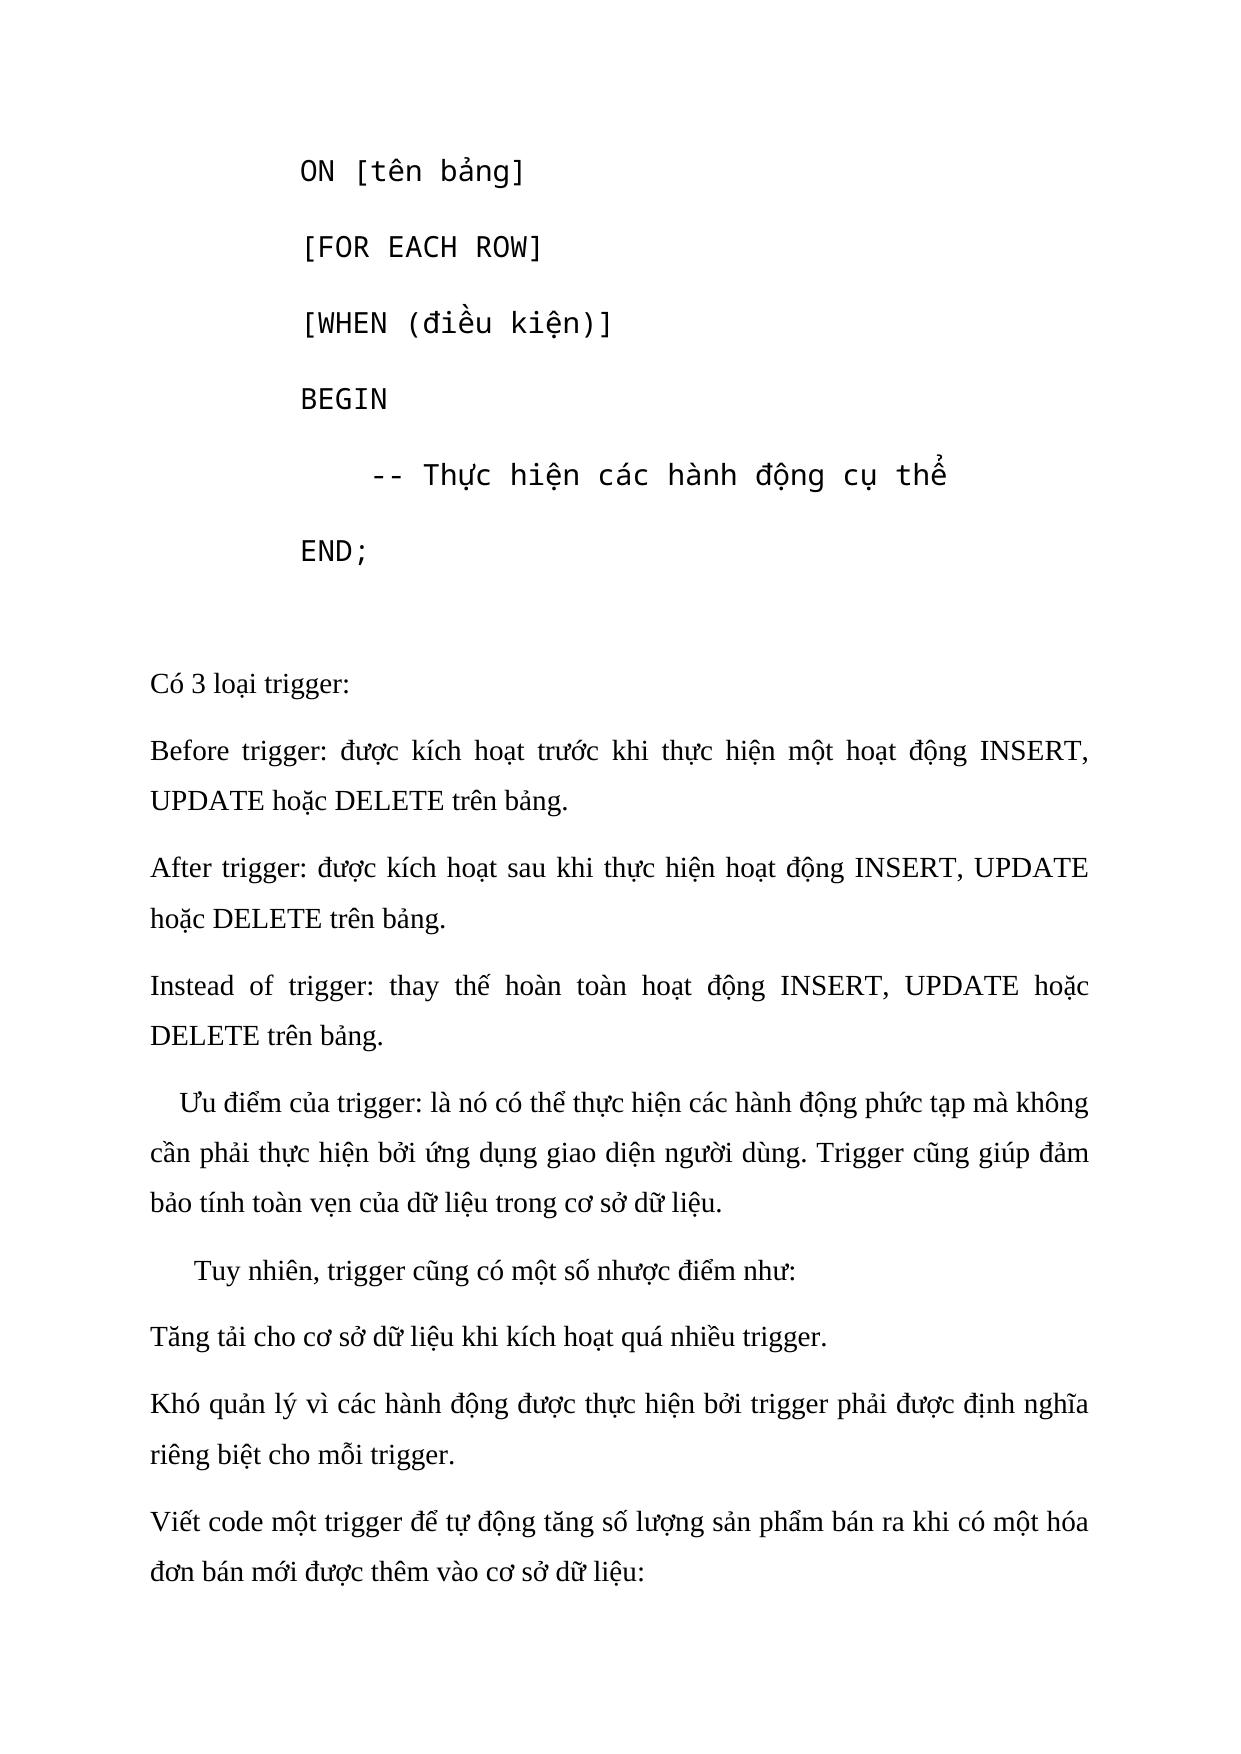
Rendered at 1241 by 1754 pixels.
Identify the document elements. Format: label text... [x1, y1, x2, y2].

text Before trigger: được kích hoạt trước khi thực hiện một hoạt động INSERT, UPDATE hoặc DELETE trên bảng. [150, 733, 1090, 817]
text Khó quản lý vì các hành động được thực hiện bởi trigger phải được định nghĩa riêng biệt cho mỗi trigger. [150, 1387, 1090, 1470]
text Tăng tải cho cơ sở dữ liệu khi kích hoạt quá nhiều trigger. [150, 1319, 1090, 1353]
text [FOR EACH ROW] [300, 226, 1090, 266]
text BEGIN [300, 378, 1090, 418]
text Viết code một trigger để tự động tăng số lượng sản phẩm bán ra khi có một hóa đơn bán mới được thêm vào cơ sở dữ liệu: [150, 1504, 1090, 1588]
text END; [300, 531, 1090, 570]
text Ưu điểm của trigger: là nó có thể thực hiện các hành động phức tạp mà không cần phải thực hiện bởi ứng dụng giao diện người dùng. Trigger cũng giúp đảm bảo tính toàn vẹn của dữ liệu trong cơ sở dữ liệu. [150, 1085, 1090, 1219]
text Tuy nhiên, trigger cũng có một số nhược điểm như: [150, 1253, 1090, 1286]
text ON [tên bảng] [300, 150, 1090, 190]
text After trigger: được kích hoạt sau khi thực hiện hoạt động INSERT, UPDATE hoặc DELETE trên bảng. [150, 850, 1090, 934]
text Có 3 loại trigger: [150, 666, 1090, 700]
text Instead of trigger: thay thế hoàn toàn hoạt động INSERT, UPDATE hoặc DELETE trên bảng. [150, 968, 1090, 1052]
text [WHEN (điều kiện)] [300, 302, 1090, 342]
text -- Thực hiện các hành động cụ thể [300, 454, 1090, 494]
